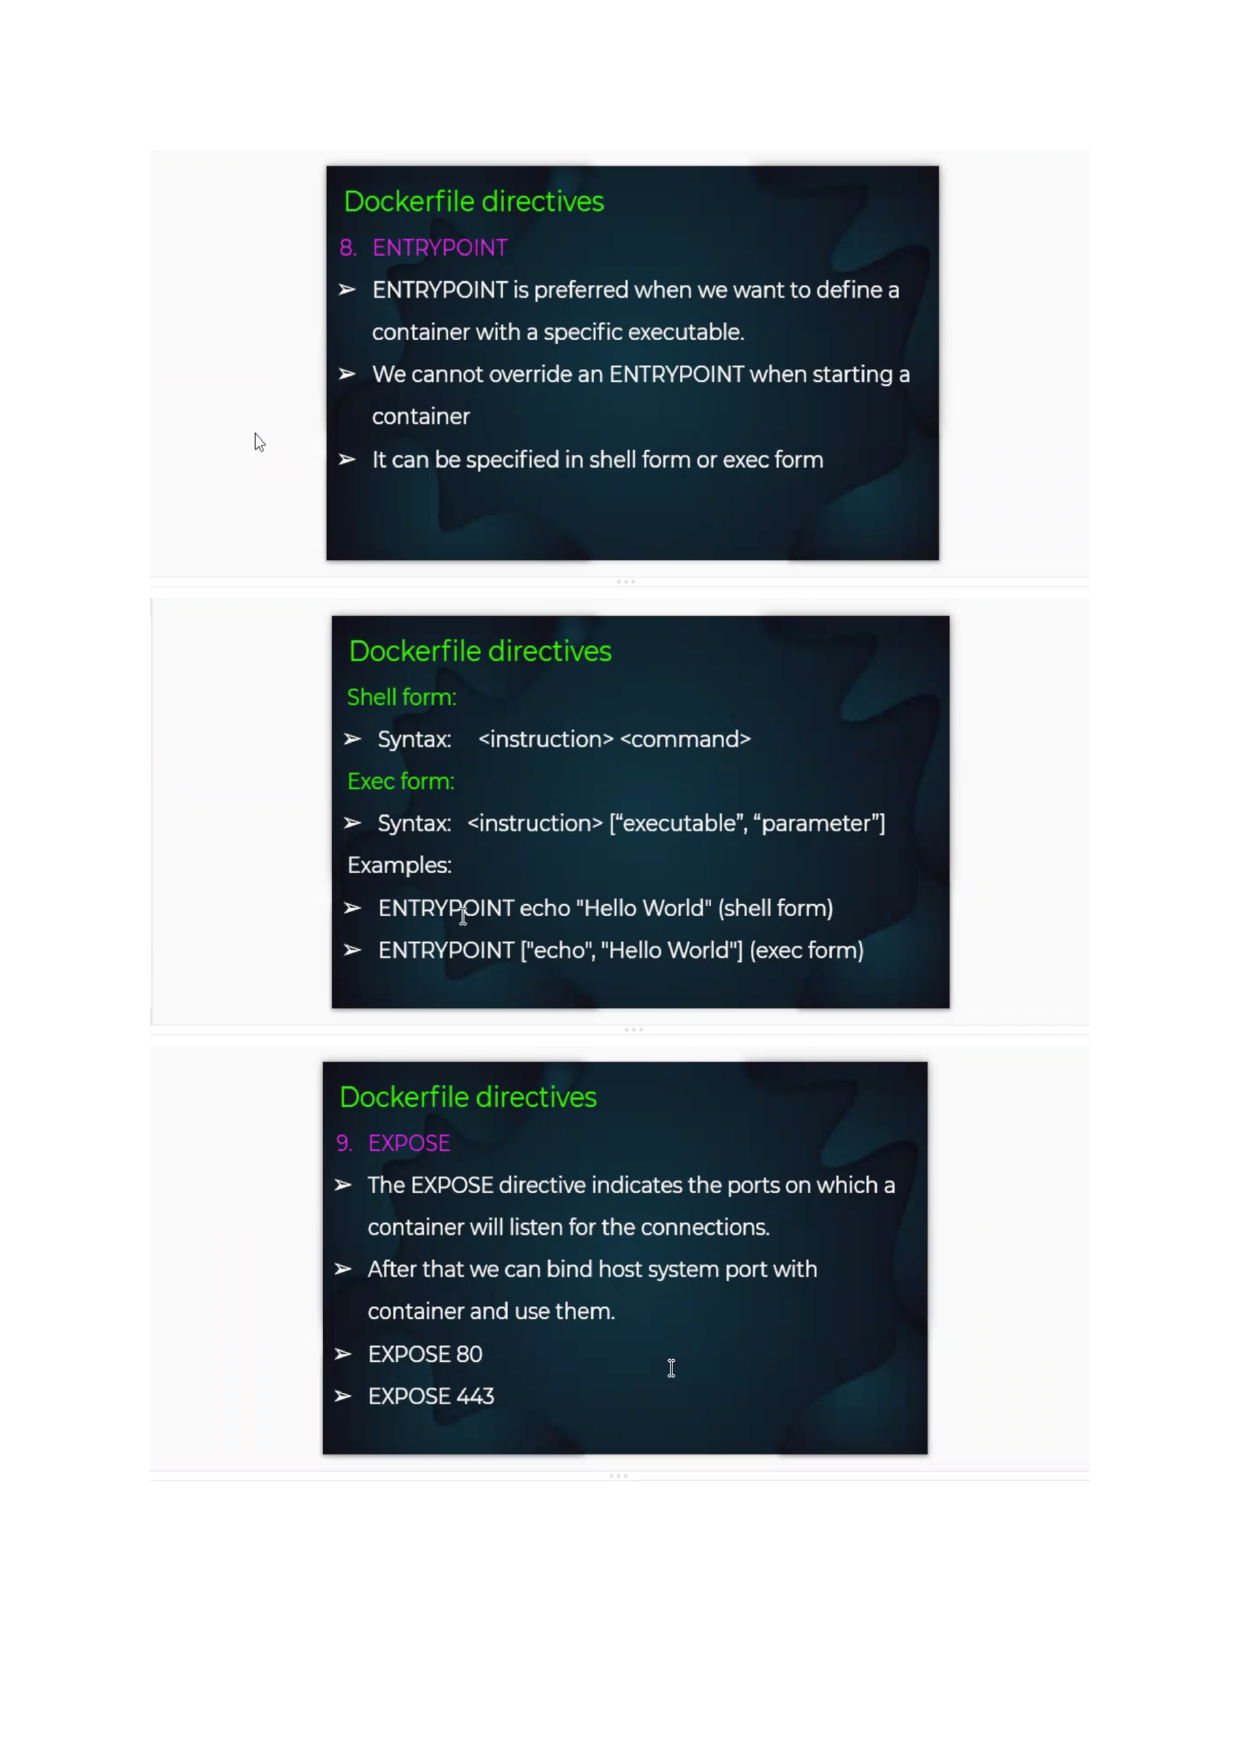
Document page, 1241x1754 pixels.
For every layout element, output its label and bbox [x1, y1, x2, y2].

picture [150, 150, 1090, 1490]
